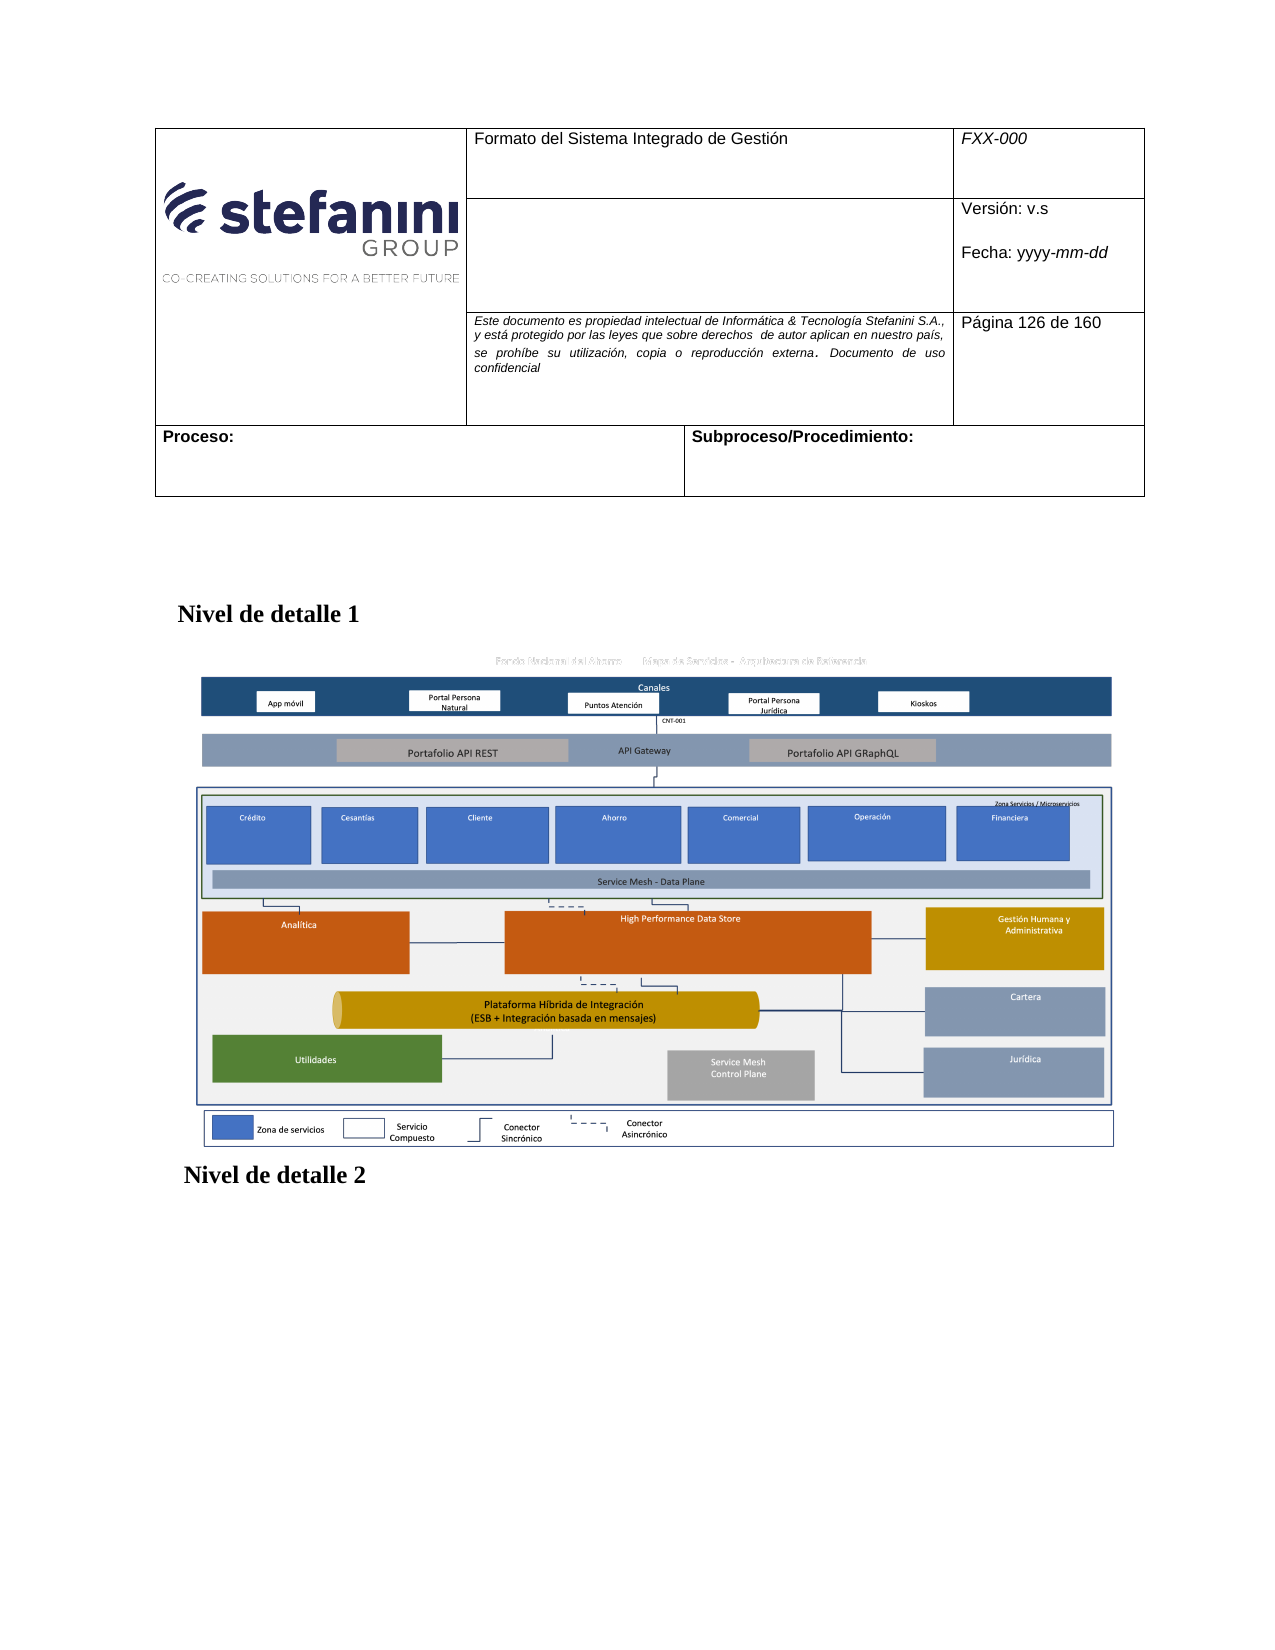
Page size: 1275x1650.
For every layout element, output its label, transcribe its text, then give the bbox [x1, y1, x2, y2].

picture [196, 653, 1115, 1148]
picture [162, 182, 460, 286]
text Nivel de detalle 2 [177, 1160, 1098, 1189]
text Nivel de detalle 1 [177, 599, 1098, 628]
